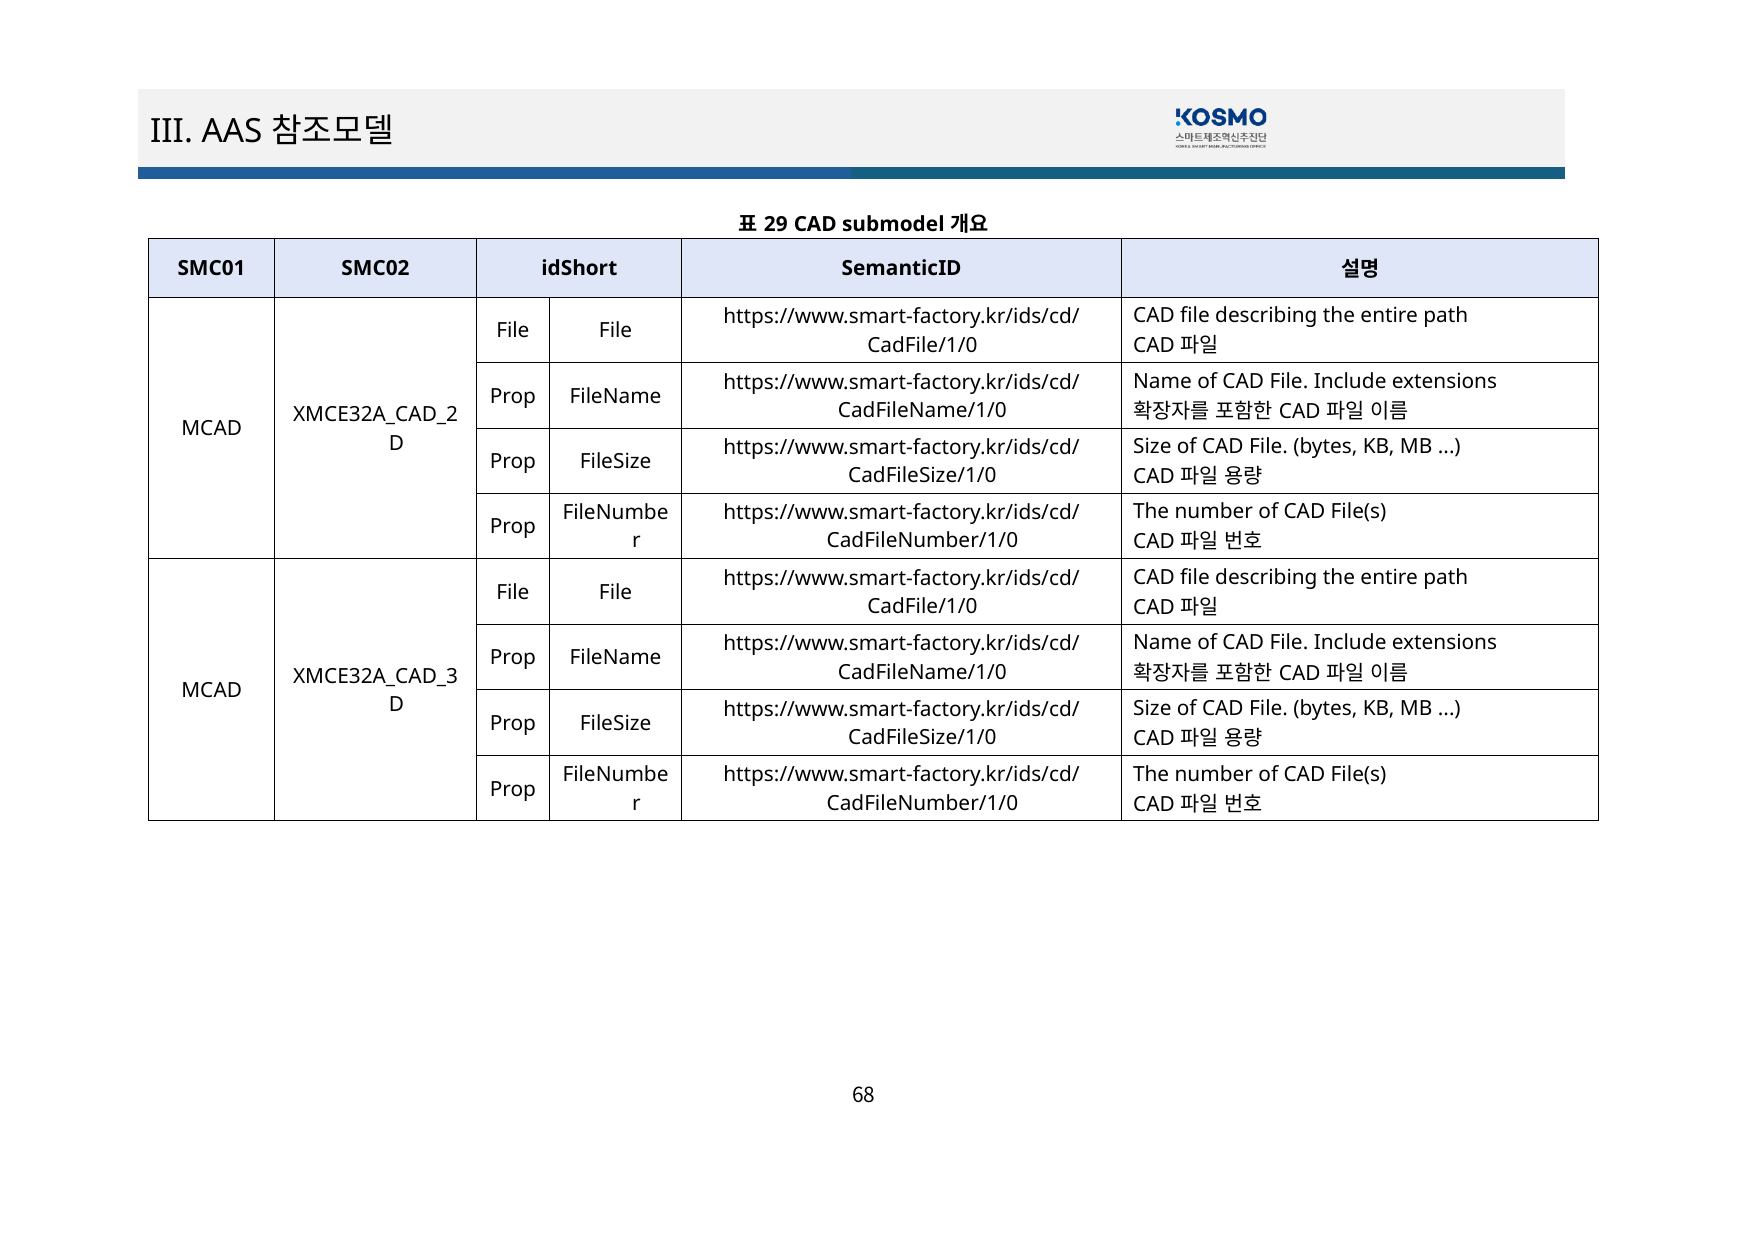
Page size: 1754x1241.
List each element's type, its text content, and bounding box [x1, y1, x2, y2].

table_cell Name of CAD File. Include extensions 확장자를 포함한 CAD 파일 이름 [1122, 625, 1598, 689]
table_cell Prop [477, 494, 549, 558]
table_header idShort [477, 239, 681, 297]
table_cell File [477, 298, 549, 362]
table_cell The number of CAD File(s) CAD 파일 번호 [1122, 756, 1598, 820]
table_cell XMCE32A_CAD_3D [275, 559, 476, 820]
table_cell https://www.smart-factory.kr/ids/cd/CadFile/1/0 [682, 559, 1121, 623]
table_cell https://www.smart-factory.kr/ids/cd/CadFileNumber/1/0 [682, 494, 1121, 558]
table_cell Prop [477, 756, 549, 820]
table_cell File [550, 298, 681, 362]
table_cell MCAD [149, 298, 274, 558]
table_cell FileSize [550, 690, 681, 755]
table_cell Size of CAD File. (bytes, KB, MB ...) CAD 파일 용량 [1122, 429, 1598, 493]
table_cell Size of CAD File. (bytes, KB, MB ...) CAD 파일 용량 [1122, 690, 1598, 755]
table_cell FileNumber [550, 756, 681, 820]
table_cell The number of CAD File(s) CAD 파일 번호 [1122, 494, 1598, 558]
table_cell Prop [477, 429, 549, 493]
table_cell https://www.smart-factory.kr/ids/cd/CadFileName/1/0 [682, 363, 1121, 428]
table_cell https://www.smart-factory.kr/ids/cd/CadFileSize/1/0 [682, 690, 1121, 755]
picture [1175, 108, 1267, 148]
table_cell FileName [550, 625, 681, 689]
table_cell Prop [477, 363, 549, 428]
table_cell https://www.smart-factory.kr/ids/cd/CadFile/1/0 [682, 298, 1121, 362]
table_cell File [477, 559, 549, 623]
table_cell FileNumber [550, 494, 681, 558]
table_cell https://www.smart-factory.kr/ids/cd/CadFileNumber/1/0 [682, 756, 1121, 820]
table_cell Name of CAD File. Include extensions 확장자를 포함한 CAD 파일 이름 [1122, 363, 1598, 428]
table_cell FileSize [550, 429, 681, 493]
table_cell File [550, 559, 681, 623]
table_cell CAD file describing the entire path CAD 파일 [1122, 559, 1598, 623]
table_cell XMCE32A_CAD_2D [275, 298, 476, 558]
table_cell FileName [550, 363, 681, 428]
table_cell Prop [477, 625, 549, 689]
table_cell https://www.smart-factory.kr/ids/cd/CadFileName/1/0 [682, 625, 1121, 689]
table_cell Prop [477, 690, 549, 755]
table_header SMC01 [149, 239, 274, 297]
table_header SMC02 [275, 239, 476, 297]
table_cell CAD file describing the entire path CAD 파일 [1122, 298, 1598, 362]
table_header SemanticID [682, 239, 1121, 297]
table_header 설명 [1122, 239, 1598, 297]
table_cell MCAD [149, 559, 274, 820]
table_cell https://www.smart-factory.kr/ids/cd/CadFileSize/1/0 [682, 429, 1121, 493]
